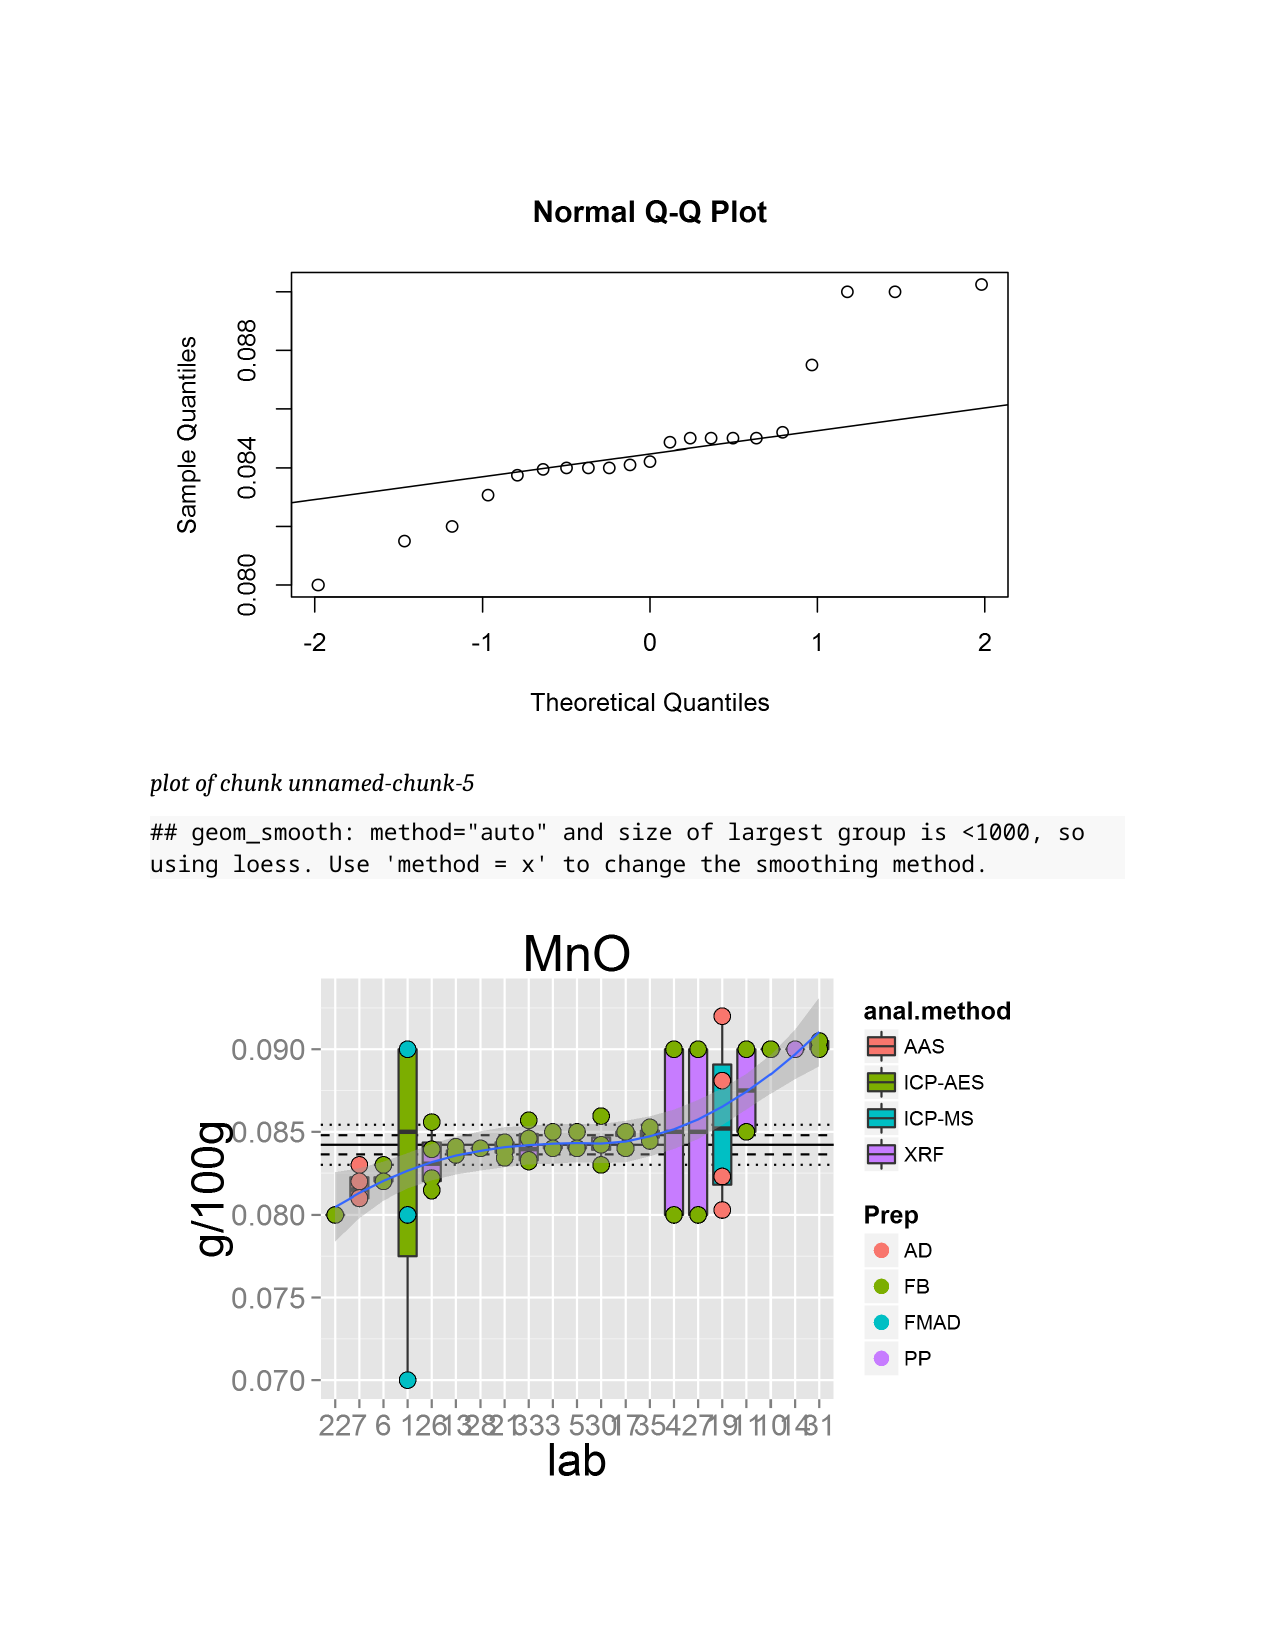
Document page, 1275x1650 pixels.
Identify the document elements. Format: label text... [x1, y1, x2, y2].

picture [168, 150, 1071, 750]
text plot of chunk unnamed-chunk-5 [150, 769, 1125, 797]
text ## geom_smooth: method="auto" and size of largest group is <1000, so using loess. Use 'method = x' to change the smoothing method. [150, 816, 1125, 879]
picture [168, 897, 1071, 1498]
